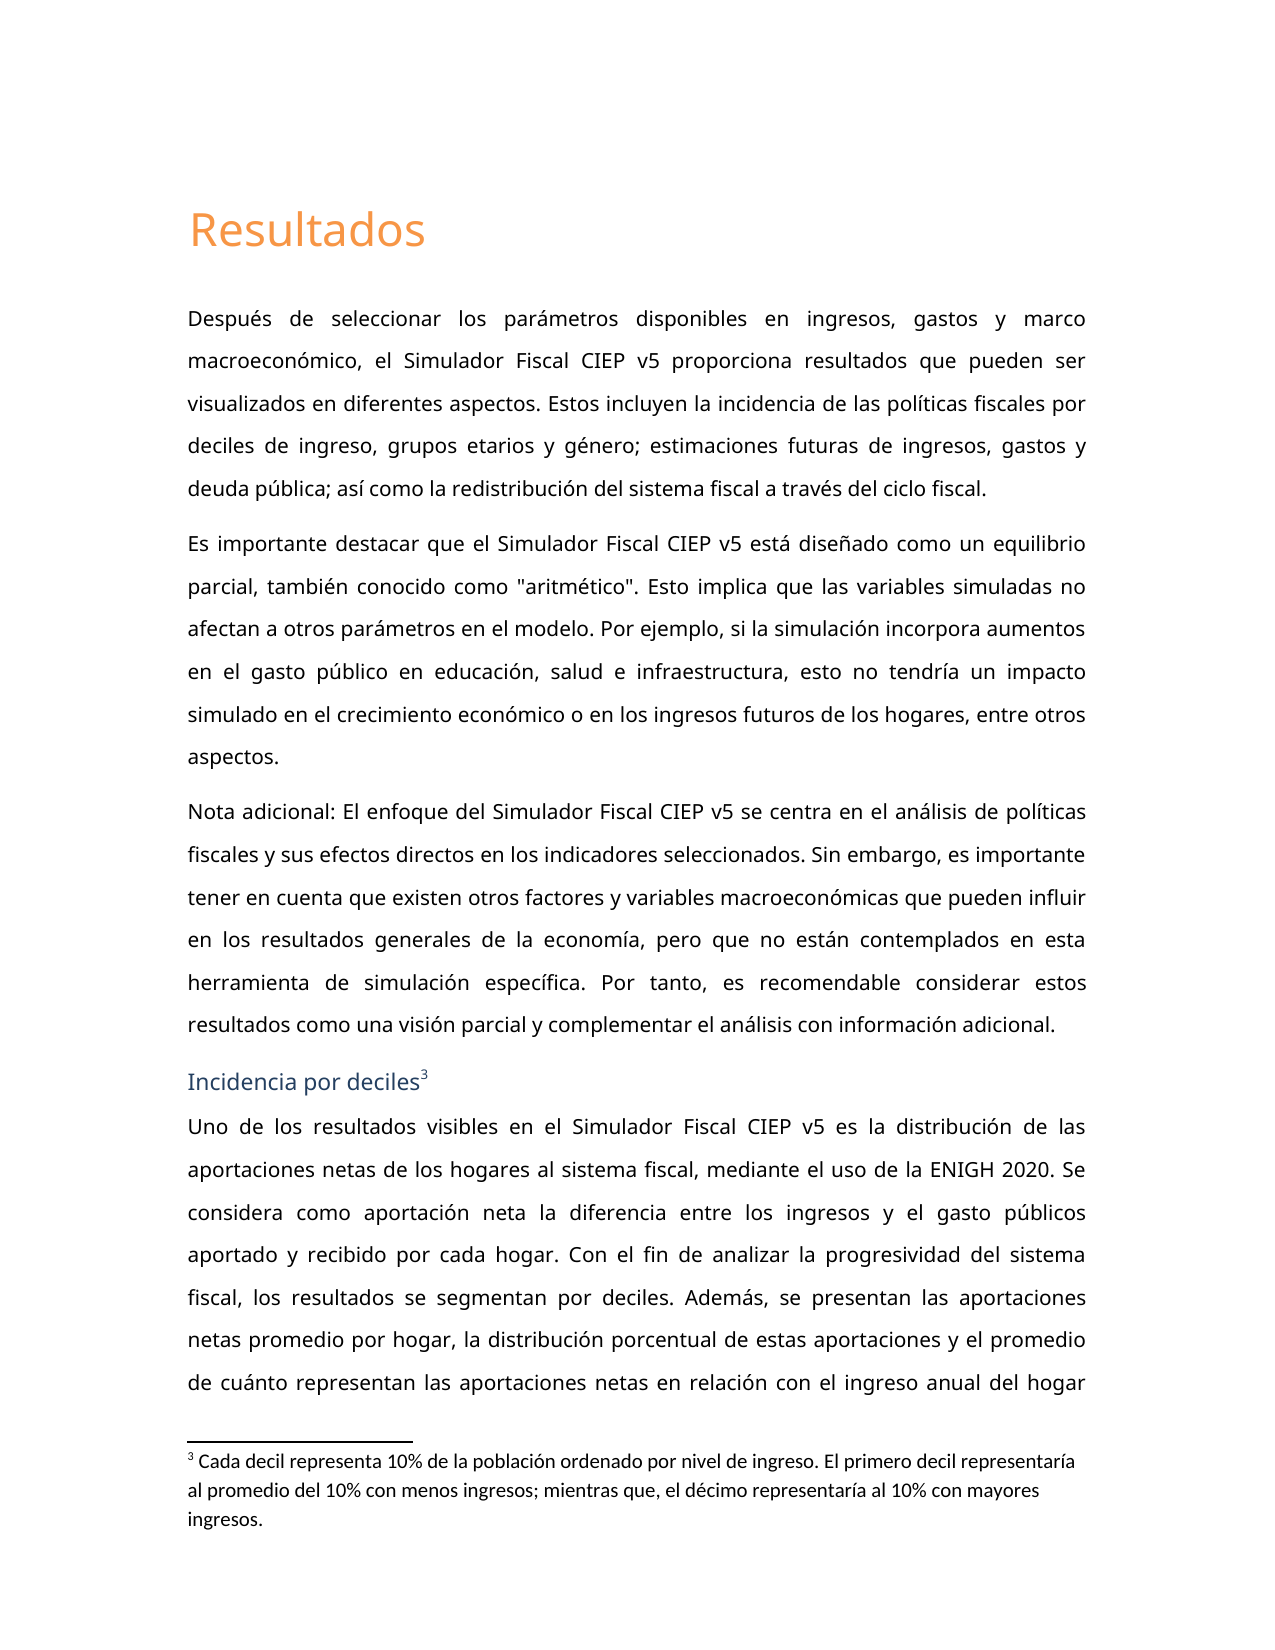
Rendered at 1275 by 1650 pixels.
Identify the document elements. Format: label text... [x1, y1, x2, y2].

subtitle Resultados [189, 198, 1087, 260]
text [187, 1112, 1087, 1396]
text Nota adicional: El enfoque del Simulador Fiscal CIEP v5 se centra en el análisis de políticas fiscales y sus efectos directos en los indicadores seleccionados. Sin embargo, es importante tener en cuenta que existen otros factores y variables macroeconómicas que pueden influir en los resultados generales de la economía, pero que no están contemplados en esta herramienta de simulación específica. Por tanto, es recomendable considerar estos resultados como una visión parcial y complementar el análisis con información adicional. [187, 797, 1087, 1039]
subtitle Incidencia por deciles [187, 1066, 1087, 1097]
text Es importante destacar que el Simulador Fiscal CIEP v5 está diseñado como un equilibrio parcial, también conocido como "aritmético". Esto implica que las variables simuladas no afectan a otros parámetros en el modelo. Por ejemplo, si la simulación incorpora aumentos en el gasto público en educación, salud e infraestructura, esto no tendría un impacto simulado en el crecimiento económico o en los ingresos futuros de los hogares, entre otros aspectos. [187, 529, 1087, 771]
text Después de seleccionar los parámetros disponibles en ingresos, gastos y marco macroeconómico, el Simulador Fiscal CIEP v5 proporciona resultados que pueden ser visualizados en diferentes aspectos. Estos incluyen la incidencia de las políticas fiscales por deciles de ingreso, grupos etarios y género; estimaciones futuras de ingresos, gastos y deuda pública; así como la redistribución del sistema fiscal a través del ciclo fiscal. [187, 304, 1087, 503]
